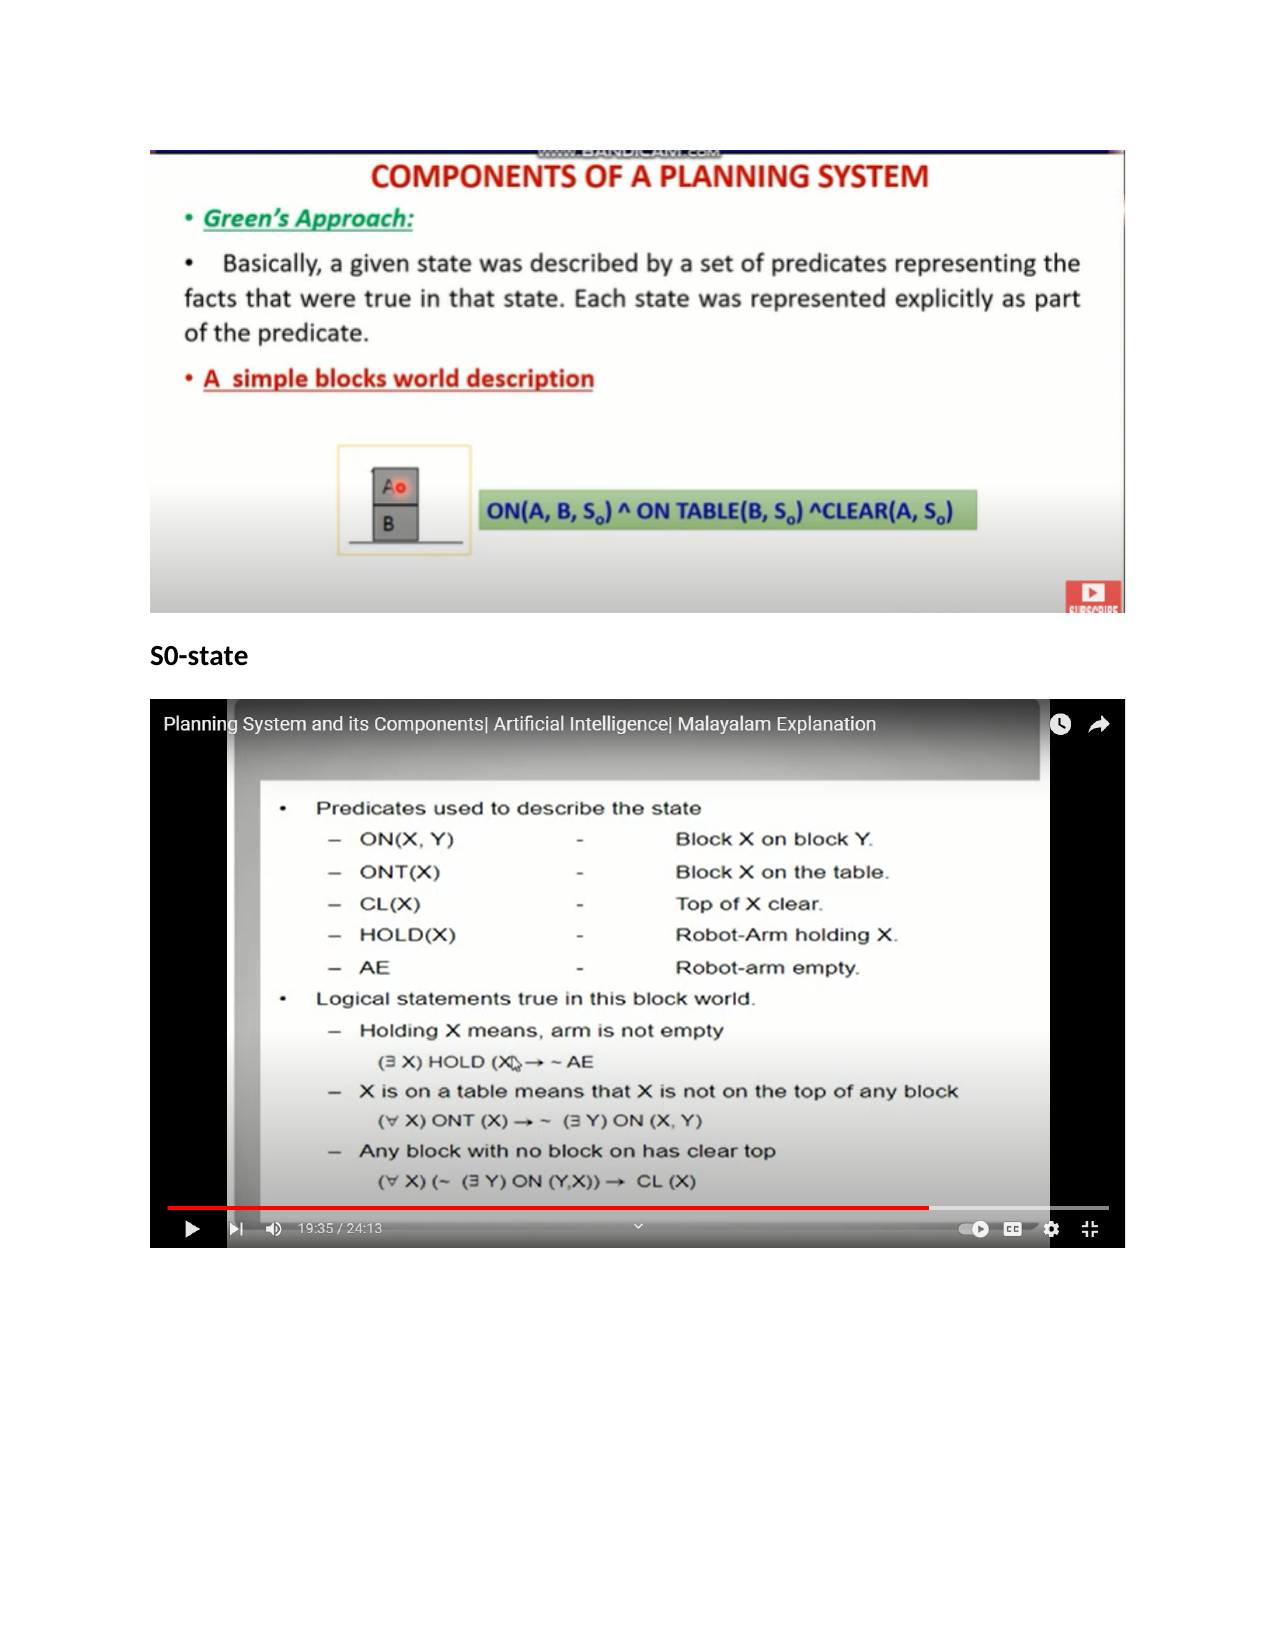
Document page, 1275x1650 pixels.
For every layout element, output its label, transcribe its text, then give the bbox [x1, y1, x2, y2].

picture [150, 150, 1125, 613]
picture [150, 699, 1125, 1248]
text S0-state [150, 637, 1125, 673]
